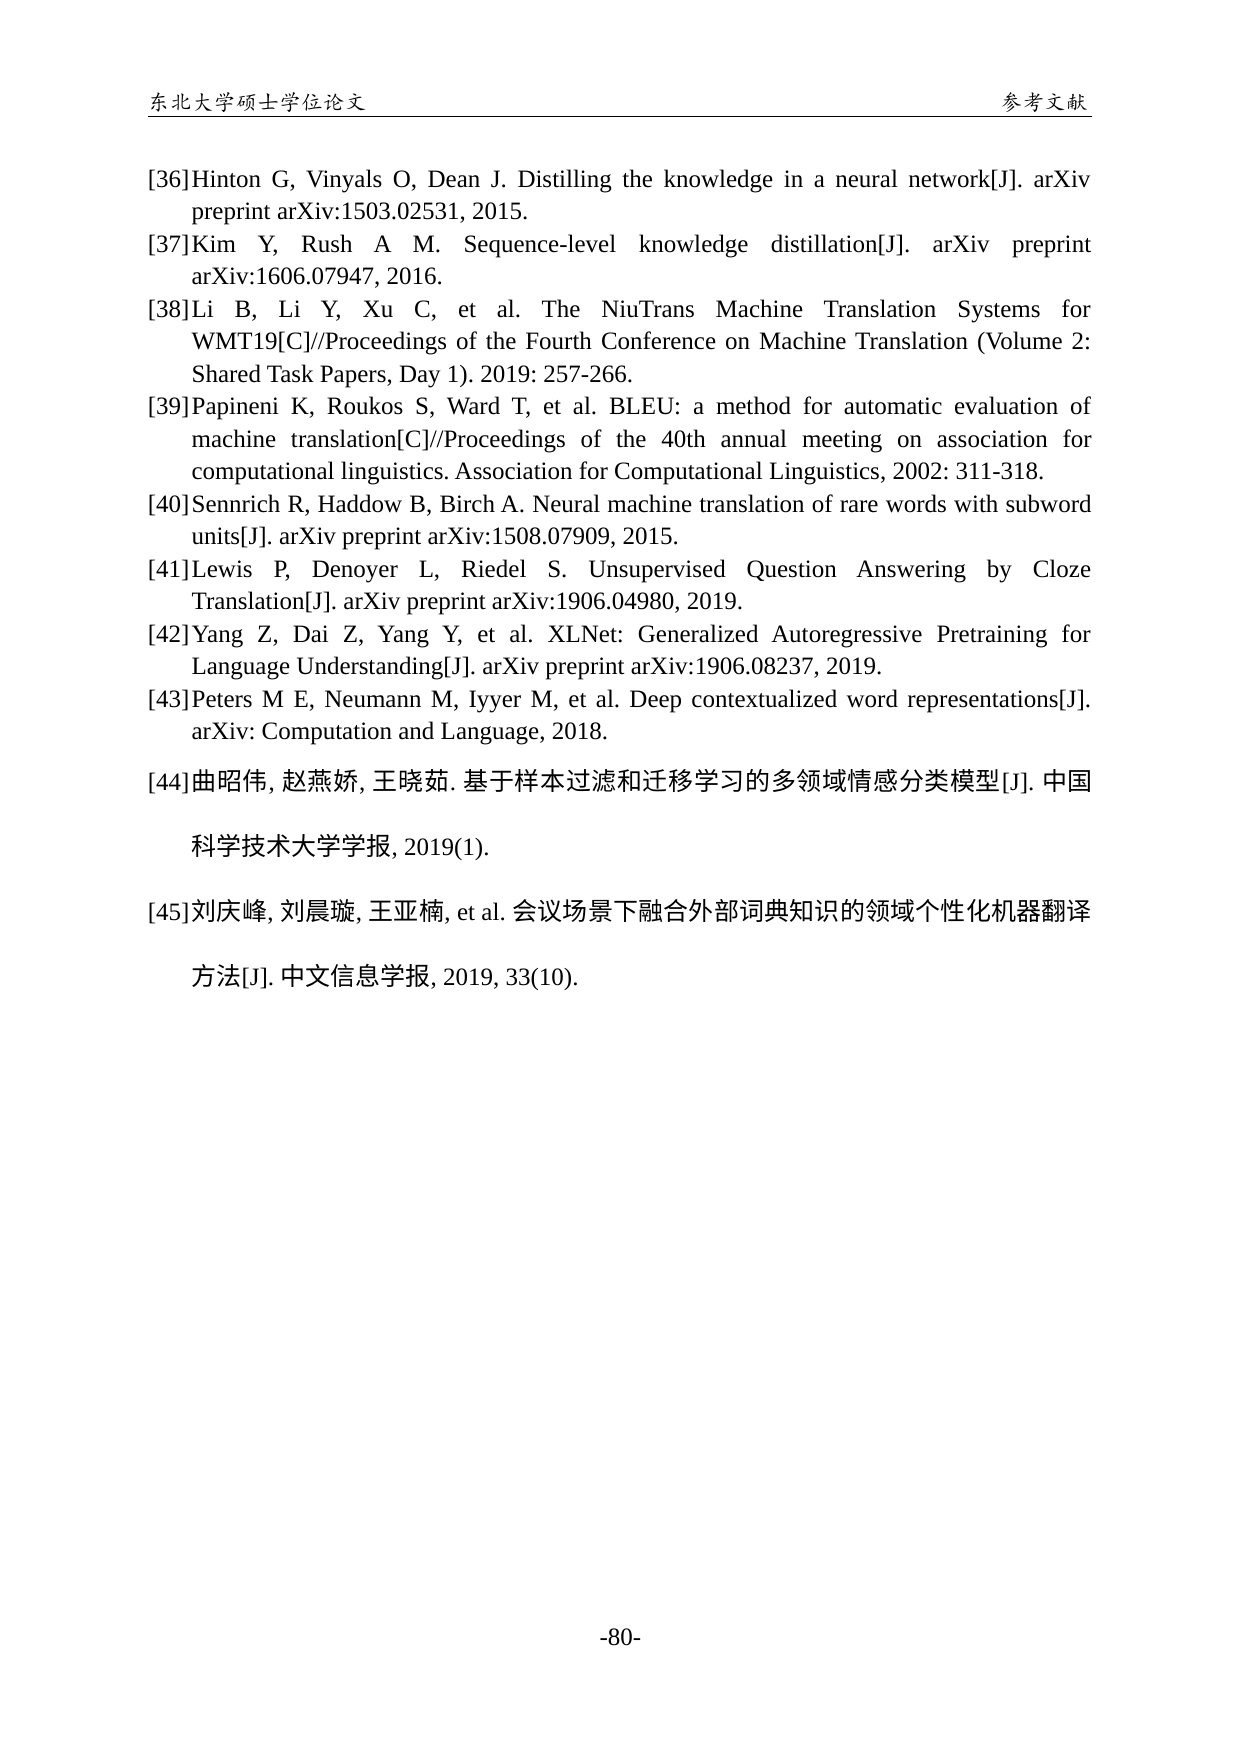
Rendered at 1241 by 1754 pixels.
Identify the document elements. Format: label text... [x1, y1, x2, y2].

list Peters M E, Neumann M, Iyyer M, et al. Deep contextualized word representations[J]. arXiv: Computation and Language, 2018. [148, 682, 1092, 747]
list Kim Y, Rush A M. Sequence-level knowledge distillation[J]. arXiv preprint arXiv:1606.07947, 2016. [148, 227, 1092, 292]
list Hinton G, Vinyals O, Dean J. Distilling the knowledge in a neural network[J]. arXiv preprint arXiv:1503.02531, 2015. [148, 162, 1092, 227]
list 刘庆峰, 刘晨璇, 王亚楠, et al. 会议场景下融合外部词典知识的领域个性化机器翻译方法[J]. 中文信息学报, 2019, 33(10). [148, 877, 1092, 1007]
list Li B, Li Y, Xu C, et al. The NiuTrans Machine Translation Systems for WMT19[C]//Proceedings of the Fourth Conference on Machine Translation (Volume 2: Shared Task Papers, Day 1). 2019: 257-266. [148, 292, 1092, 389]
list Lewis P, Denoyer L, Riedel S. Unsupervised Question Answering by Cloze Translation[J]. arXiv preprint arXiv:1906.04980, 2019. [148, 552, 1092, 617]
list Yang Z, Dai Z, Yang Y, et al. XLNet: Generalized Autoregressive Pretraining for Language Understanding[J]. arXiv preprint arXiv:1906.08237, 2019. [148, 617, 1092, 682]
list Papineni K, Roukos S, Ward T, et al. BLEU: a method for automatic evaluation of machine translation[C]//Proceedings of the 40th annual meeting on association for computational linguistics. Association for Computational Linguistics, 2002: 311-318. [148, 389, 1092, 487]
list 曲昭伟, 赵燕娇, 王晓茹. 基于样本过滤和迁移学习的多领域情感分类模型[J]. 中国科学技术大学学报, 2019(1). [148, 747, 1092, 877]
list Sennrich R, Haddow B, Birch A. Neural machine translation of rare words with subword units[J]. arXiv preprint arXiv:1508.07909, 2015. [148, 487, 1092, 552]
